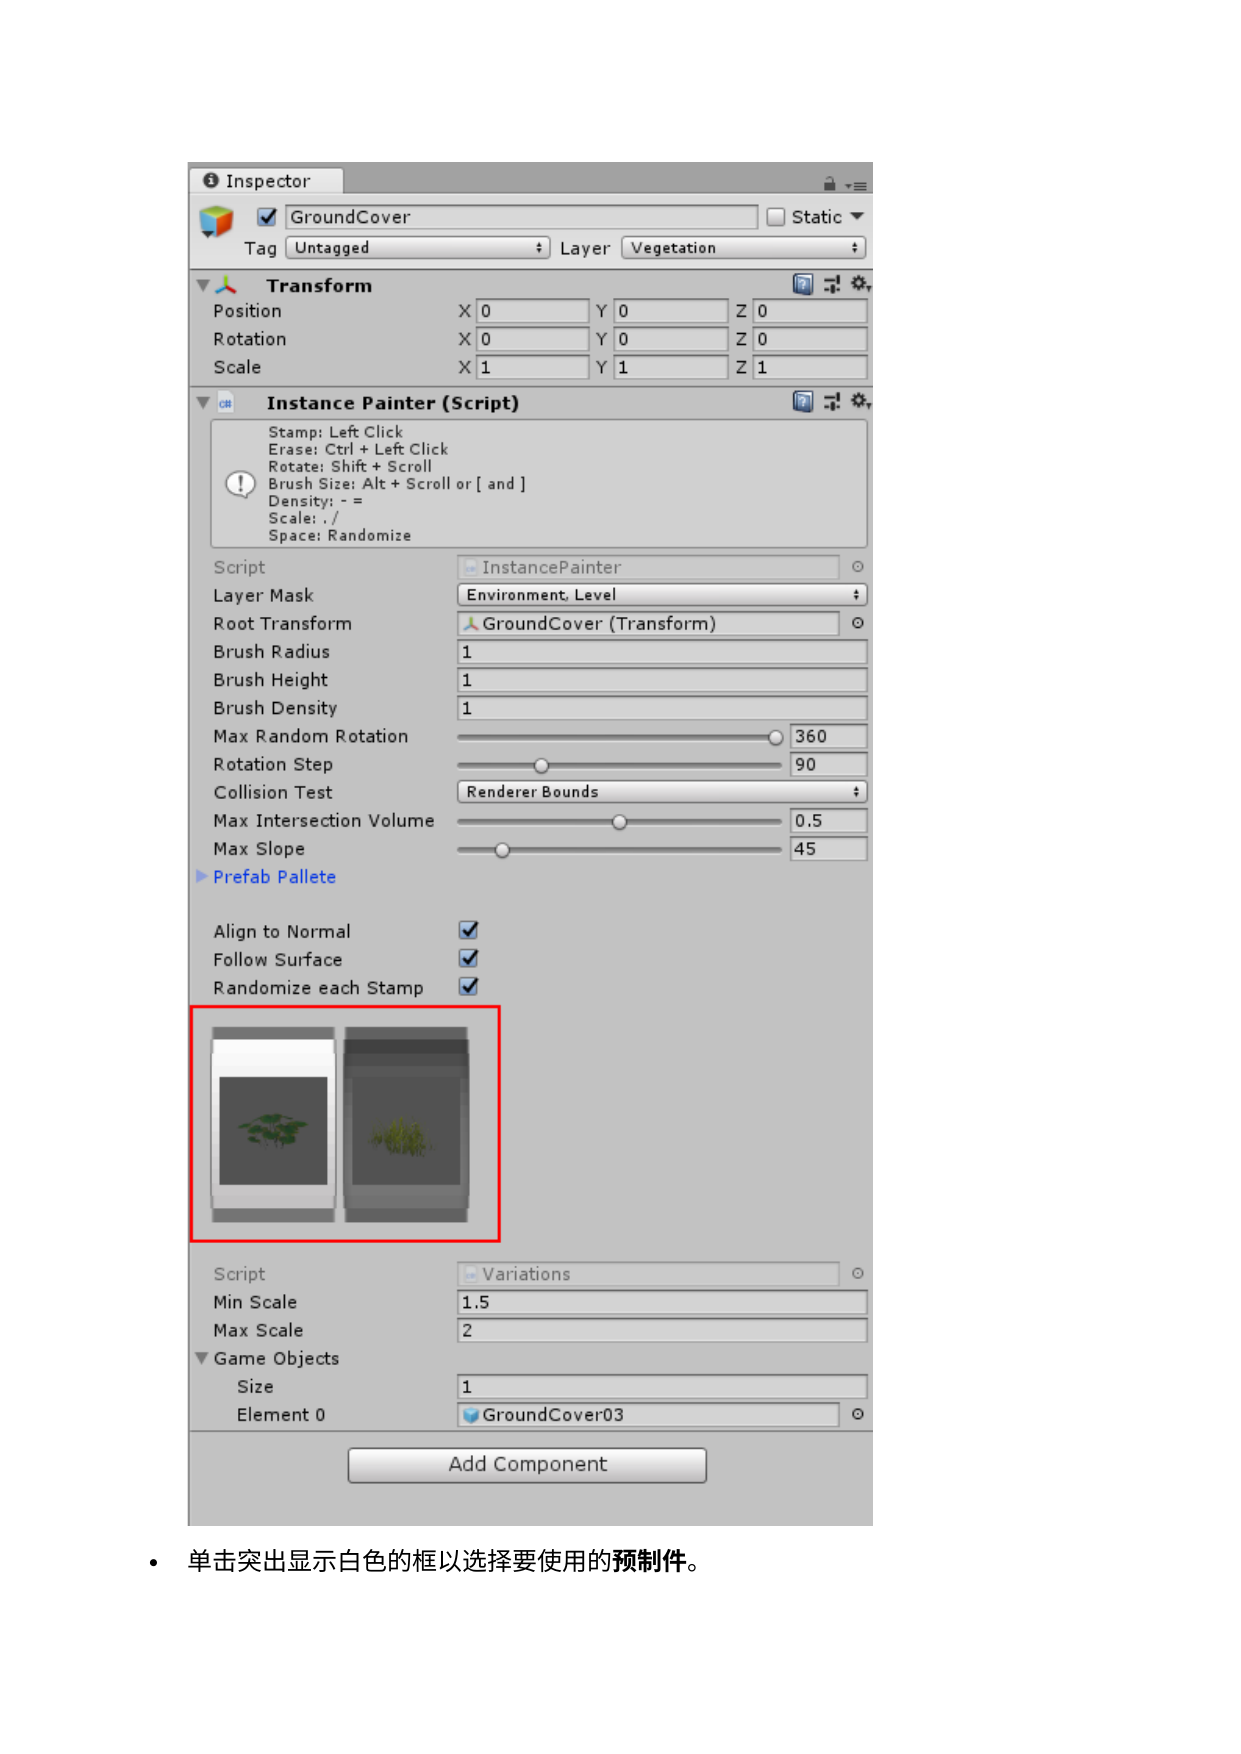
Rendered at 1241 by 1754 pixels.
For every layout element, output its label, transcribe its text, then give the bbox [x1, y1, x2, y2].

picture [187, 162, 873, 1526]
list 单击突出显示白色的框以选择要使用的预制件。 [150, 1527, 1053, 1592]
